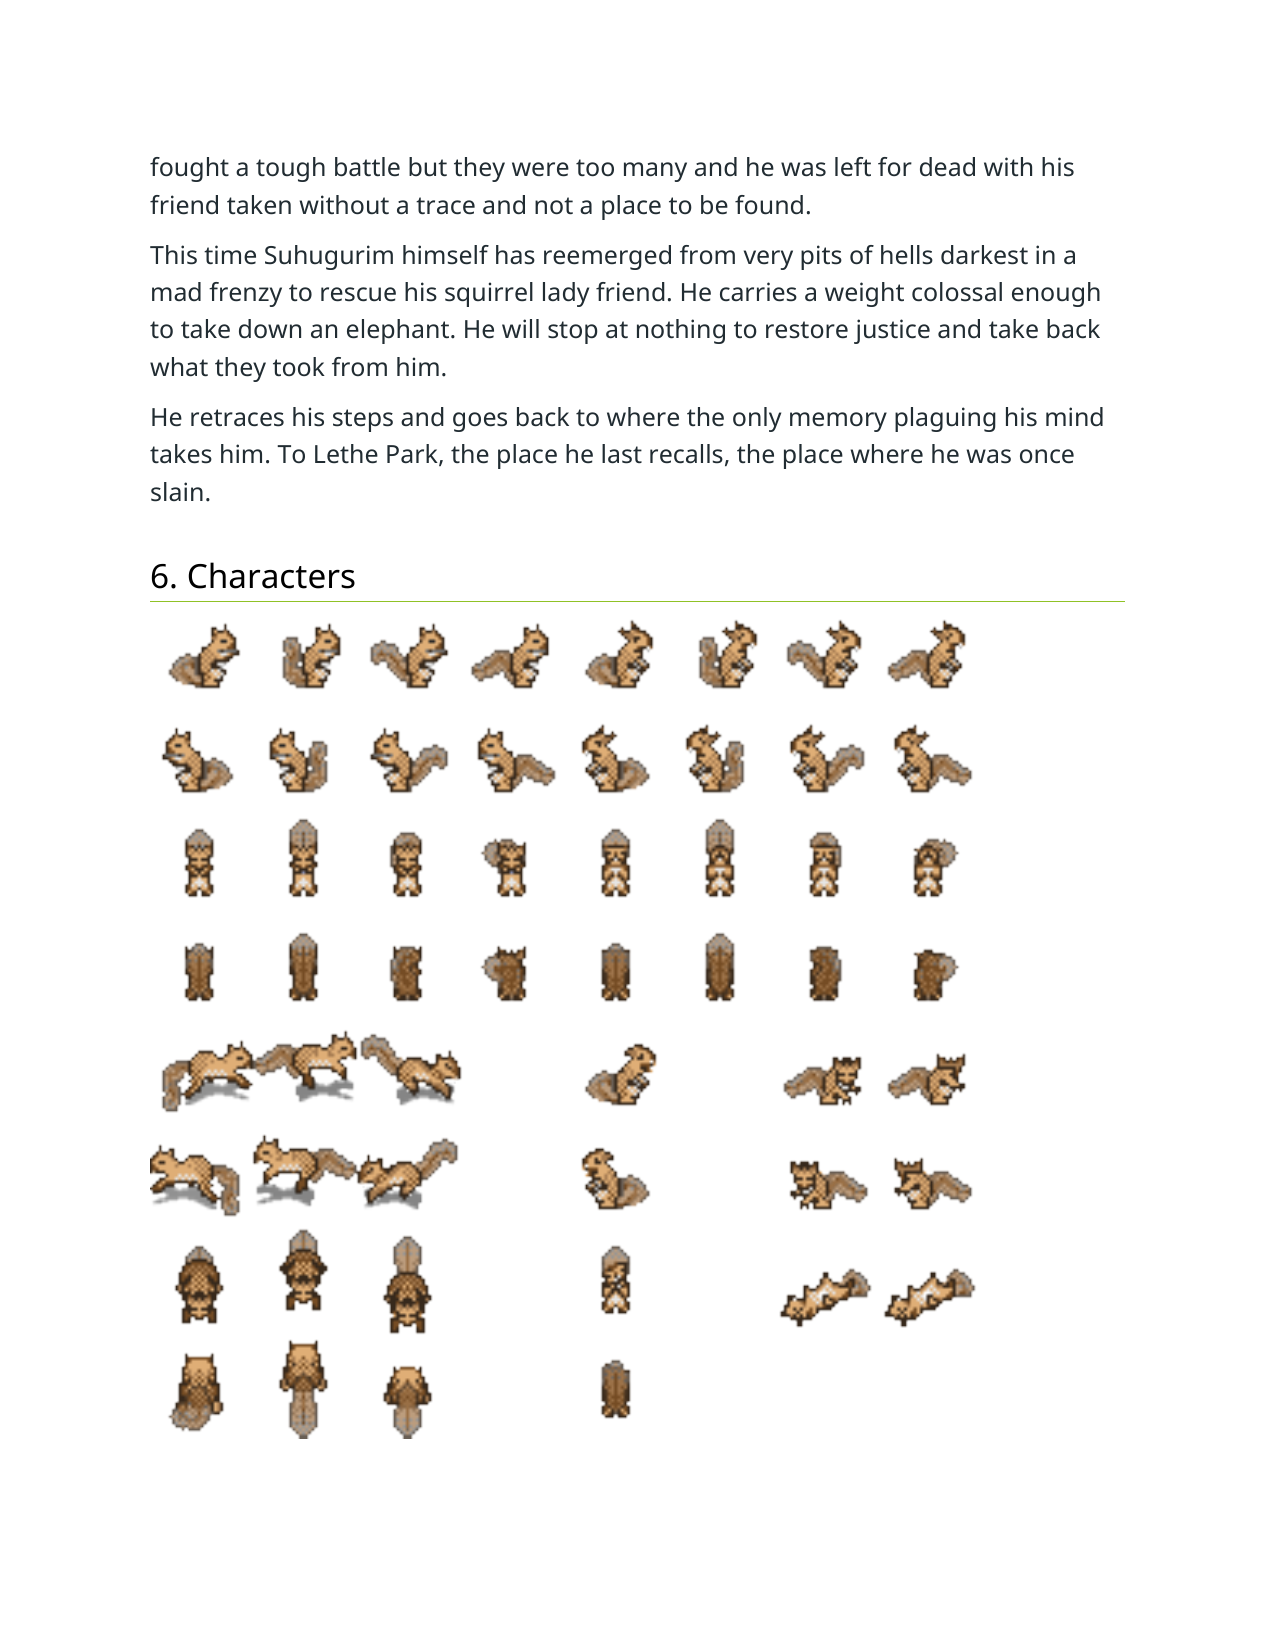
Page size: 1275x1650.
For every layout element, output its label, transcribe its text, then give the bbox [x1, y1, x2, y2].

subtitle 6. Characters [150, 553, 1125, 601]
text This time Suhugurim himself has reemerged from very pits of hells darkest in a mad frenzy to rescue his squirrel lady friend. He carries a weight colossal enough to take down an elephant. He will stop at nothing to restore justice and take back what they took from him. [150, 237, 1125, 383]
picture [150, 606, 983, 1439]
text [150, 150, 1125, 221]
text He retraces his steps and goes back to where the only memory plaguing his mind takes him. To Lethe Park, the place he last recalls, the place where he was once slain. [150, 399, 1125, 508]
